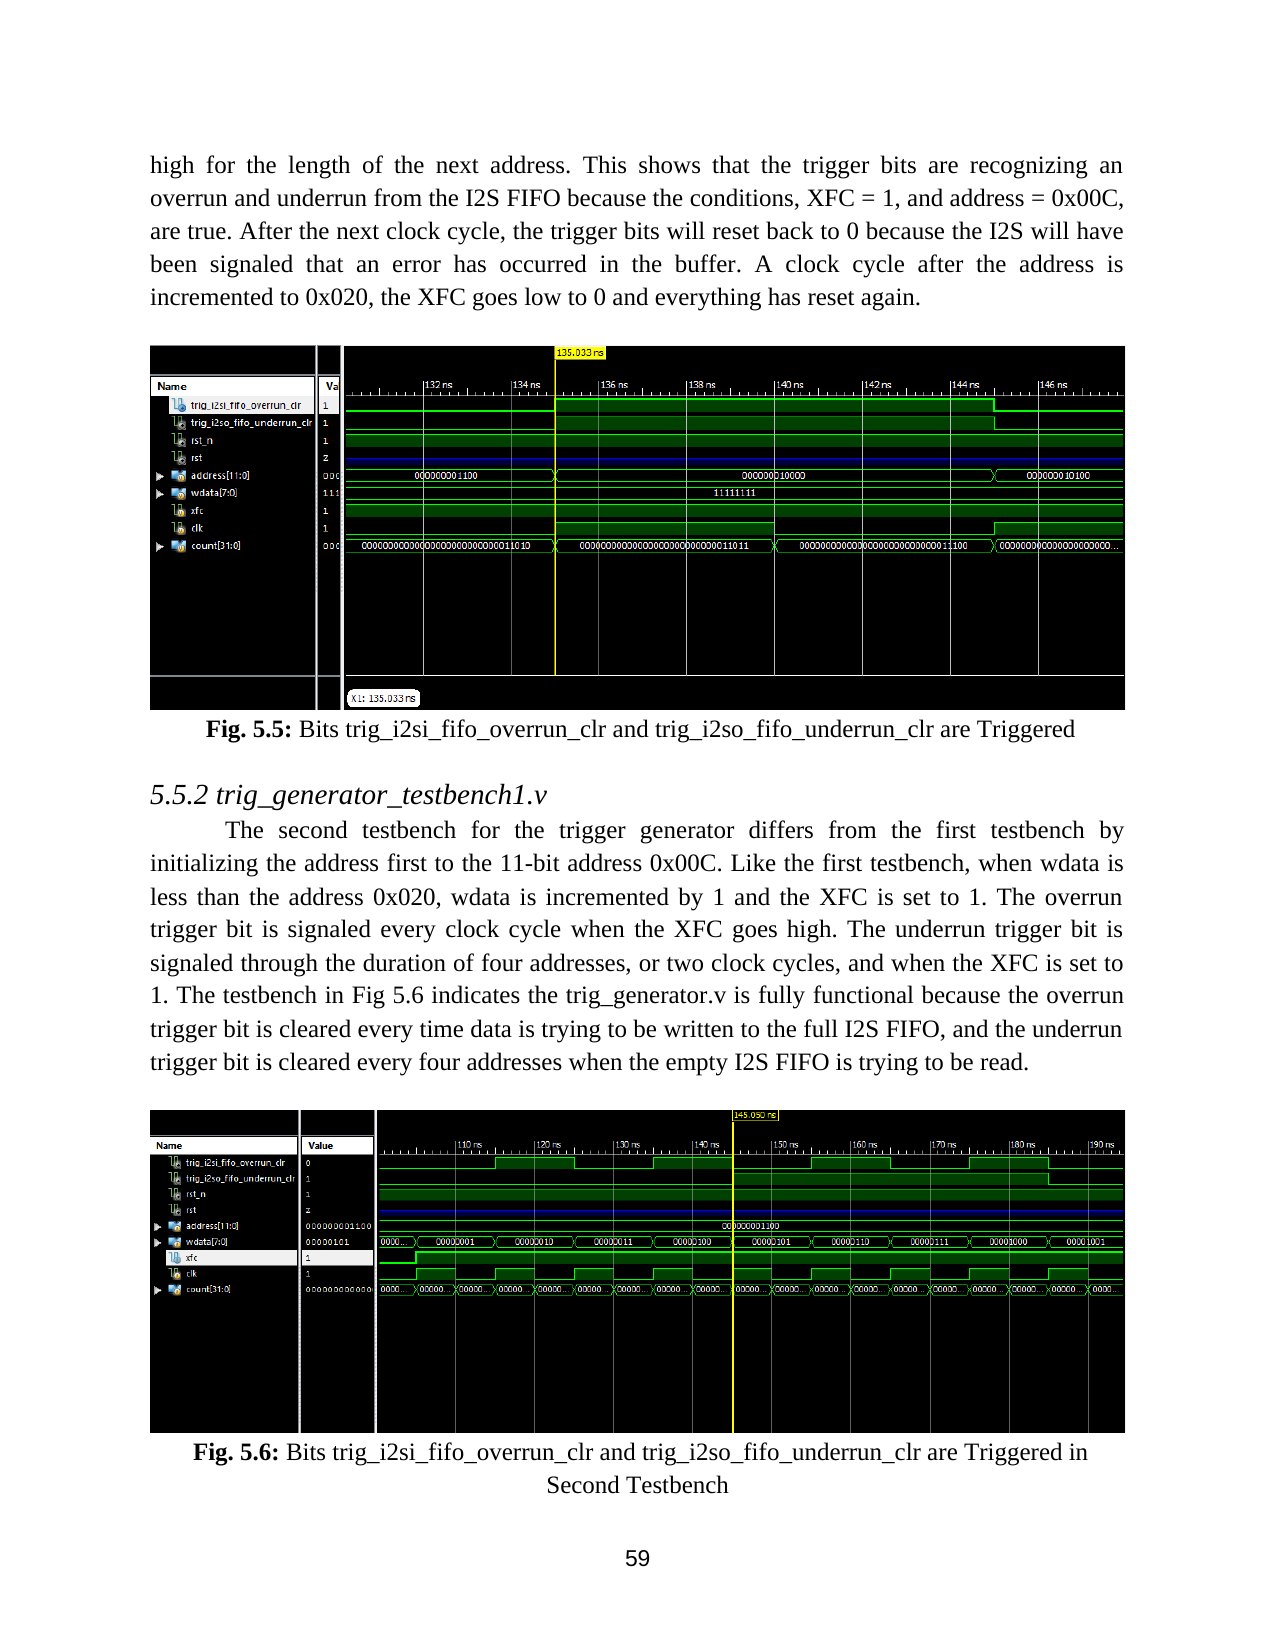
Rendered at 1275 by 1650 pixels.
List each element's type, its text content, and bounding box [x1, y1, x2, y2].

text Fig. 5.6: Bits trig_i2si_fifo_overrun_clr and trig_i2so_fifo_underrun_clr are Triggered in Second Testbench [150, 1437, 1125, 1498]
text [150, 150, 1125, 311]
picture [150, 345, 1125, 710]
text Fig. 5.5: Bits trig_i2si_fifo_overrun_clr and trig_i2so_fifo_underrun_clr are Triggered [150, 714, 1125, 742]
text The second testbench for the trigger generator differs from the first testbench by initializing the address first to the 11-bit address 0x00C. Like the first testbench, when wdata is less than the address 0x020, wdata is incremented by 1 and the XFC is set to 1. The overrun trigger bit is signaled every clock cycle when the XFC goes high. The underrun trigger bit is signaled through the duration of four addresses, or two clock cycles, and when the XFC is set to 1. The testbench in Fig 5.6 indicates the trig_generator.v is fully functional because the overrun trigger bit is cleared every time data is trying to be written to the full I2S FIFO, and the underrun trigger bit is cleared every four addresses when the empty I2S FIFO is trying to be read. [150, 816, 1125, 1075]
picture [150, 1110, 1125, 1433]
text 5.5.2 trig_generator_testbench1.v [150, 777, 1125, 811]
